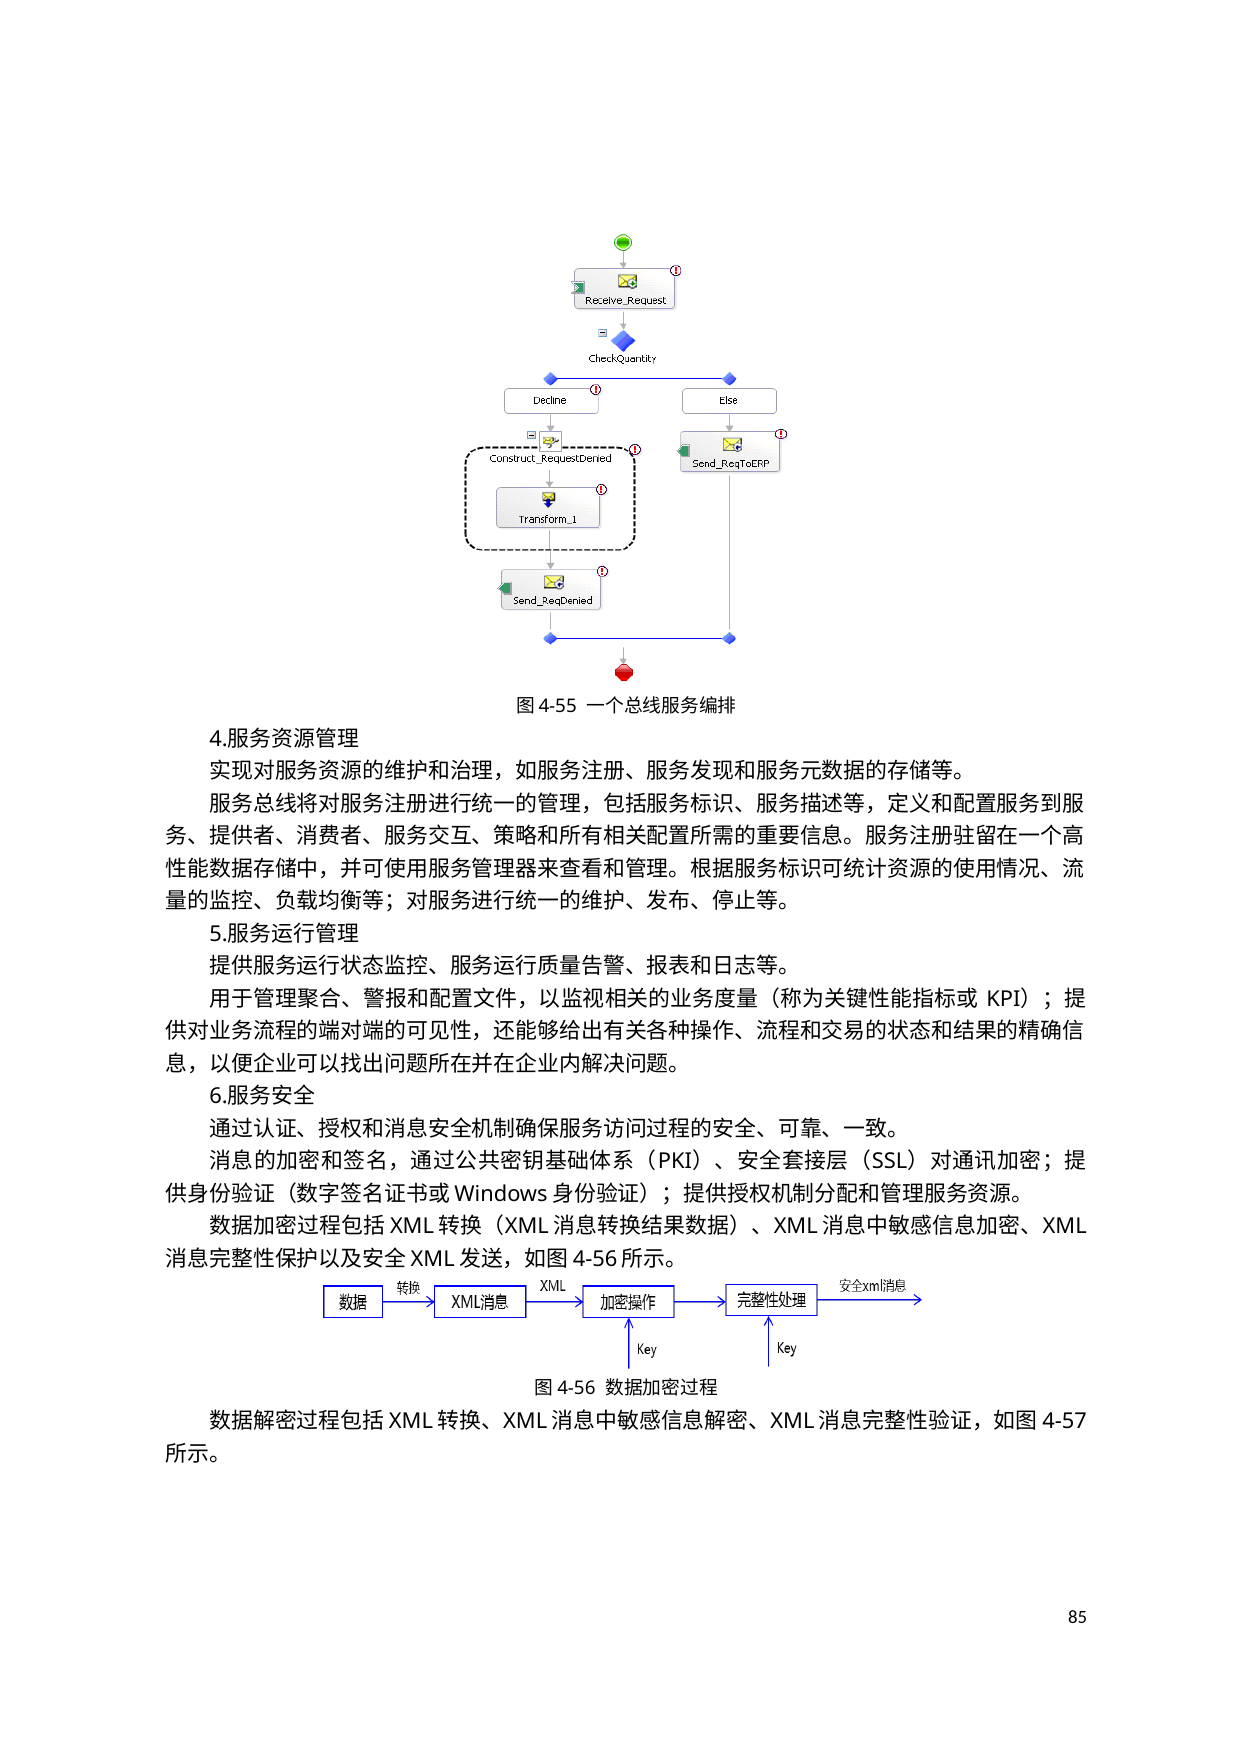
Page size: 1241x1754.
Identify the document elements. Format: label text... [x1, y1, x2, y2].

text 实现对服务资源的维护和治理，如服务注册、服务发现和服务元数据的存储等。 [165, 753, 1087, 785]
text 4.服务资源管理 [165, 720, 1087, 753]
picture [462, 232, 790, 682]
text 数据解密过程包括XML转换、XML消息中敏感信息解密、XML消息完整性验证，如图4-57所示。 [165, 1403, 1087, 1468]
text 图4-55 一个总线服务编排 [165, 688, 1087, 720]
text 提供服务运行状态监控、服务运行质量告警、报表和日志等。 [165, 948, 1087, 980]
text 5.服务运行管理 [165, 915, 1087, 948]
text 通过认证、授权和消息安全机制确保服务访问过程的安全、可靠、一致。 [165, 1110, 1087, 1143]
text 图4-56 数据加密过程 [165, 1370, 1087, 1403]
text 6.服务安全 [165, 1078, 1087, 1110]
text 服务总线将对服务注册进行统一的管理，包括服务标识、服务描述等，定义和配置服务到服务、提供者、消费者、服务交互、策略和所有相关配置所需的重要信息。服务注册驻留在一个高性能数据存储中，并可使用服务管理器来查看和管理。根据服务标识可统计资源的使用情况、流量的监控、负载均衡等；对服务进行统一的维护、发布、停止等。 [165, 785, 1087, 915]
picture [323, 1272, 929, 1369]
text 数据加密过程包括XML转换（XML消息转换结果数据）、XML消息中敏感信息加密、XML消息完整性保护以及安全XML发送，如图4-56所示。 [165, 1208, 1087, 1273]
text 用于管理聚合、警报和配置文件，以监视相关的业务度量（称为关键性能指标或KPI）；提供对业务流程的端对端的可见性，还能够给出有关各种操作、流程和交易的状态和结果的精确信息，以便企业可以找出问题所在并在企业内解决问题。 [165, 980, 1087, 1078]
text 消息的加密和签名，通过公共密钥基础体系（PKI）、安全套接层（SSL）对通讯加密；提供身份验证（数字签名证书或Windows身份验证）；提供授权机制分配和管理服务资源。 [165, 1143, 1087, 1208]
